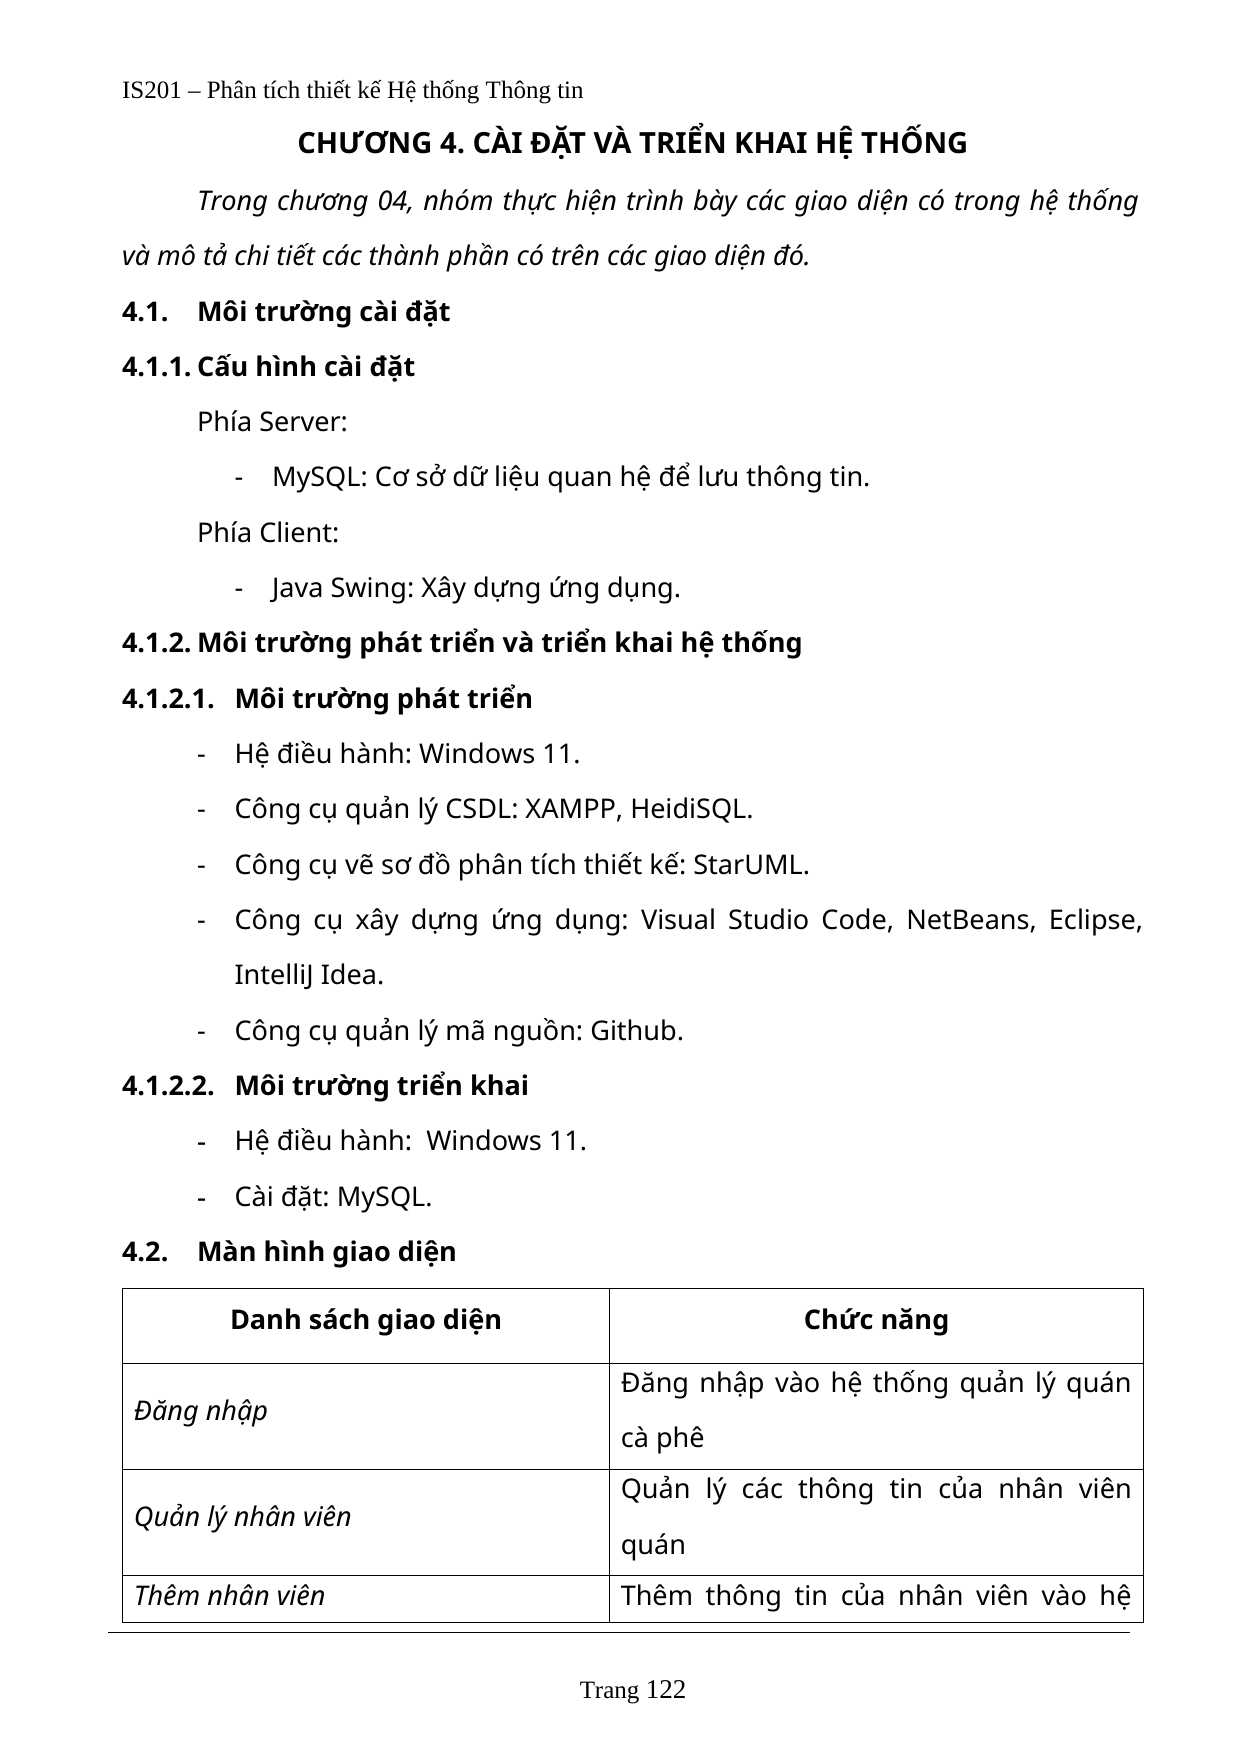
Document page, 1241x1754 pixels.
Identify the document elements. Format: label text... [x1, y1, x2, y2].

list Hệ điều hành: Windows 11. [197, 1122, 1144, 1158]
table_header Chức năng [610, 1289, 1143, 1363]
list Màn hình giao diện [122, 1232, 1144, 1269]
text Trong chương 04, nhóm thực hiện trình bày các giao diện có trong hệ thống và mô tả chi tiết các thành phần có trên các giao diện đó. [122, 181, 1144, 273]
list Hệ điều hành: Windows 11. [197, 734, 1144, 771]
list Môi trường phát triển [122, 679, 1144, 716]
table_cell Quản lý nhân viên [123, 1470, 609, 1575]
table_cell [610, 1576, 1143, 1622]
table_header Danh sách giao diện [123, 1289, 609, 1363]
text Phía Client: [122, 513, 1144, 550]
list Cài đặt: MySQL. [197, 1177, 1144, 1214]
list Môi trường triển khai [122, 1066, 1144, 1103]
list Môi trường phát triển và triển khai hệ thống [122, 624, 1144, 661]
table_cell Quản lý các thông tin của nhân viên quán [610, 1470, 1143, 1575]
list Công cụ quản lý mã nguồn: Github. [197, 1011, 1144, 1048]
list MySQL: Cơ sở dữ liệu quan hệ để lưu thông tin. [234, 458, 1144, 495]
list Cấu hình cài đặt [122, 347, 1144, 384]
table_cell Đăng nhập [123, 1364, 609, 1469]
list Công cụ vẽ sơ đồ phân tích thiết kế: StarUML. [197, 845, 1144, 882]
table_cell Thêm nhân viên [123, 1576, 609, 1622]
subtitle CHƯƠNG 4. CÀI ĐẶT VÀ TRIỂN KHAI HỆ THỐNG [122, 122, 1144, 162]
list Công cụ xây dựng ứng dụng: Visual Studio Code, NetBeans, Eclipse, IntelliJ Idea. [197, 900, 1144, 993]
table_cell Đăng nhập vào hệ thống quản lý quán cà phê [610, 1364, 1143, 1469]
list Công cụ quản lý CSDL: XAMPP, HeidiSQL. [197, 790, 1144, 827]
list Môi trường cài đặt [122, 292, 1144, 329]
list Java Swing: Xây dựng ứng dụng. [234, 568, 1144, 605]
text Phía Server: [197, 403, 1144, 439]
